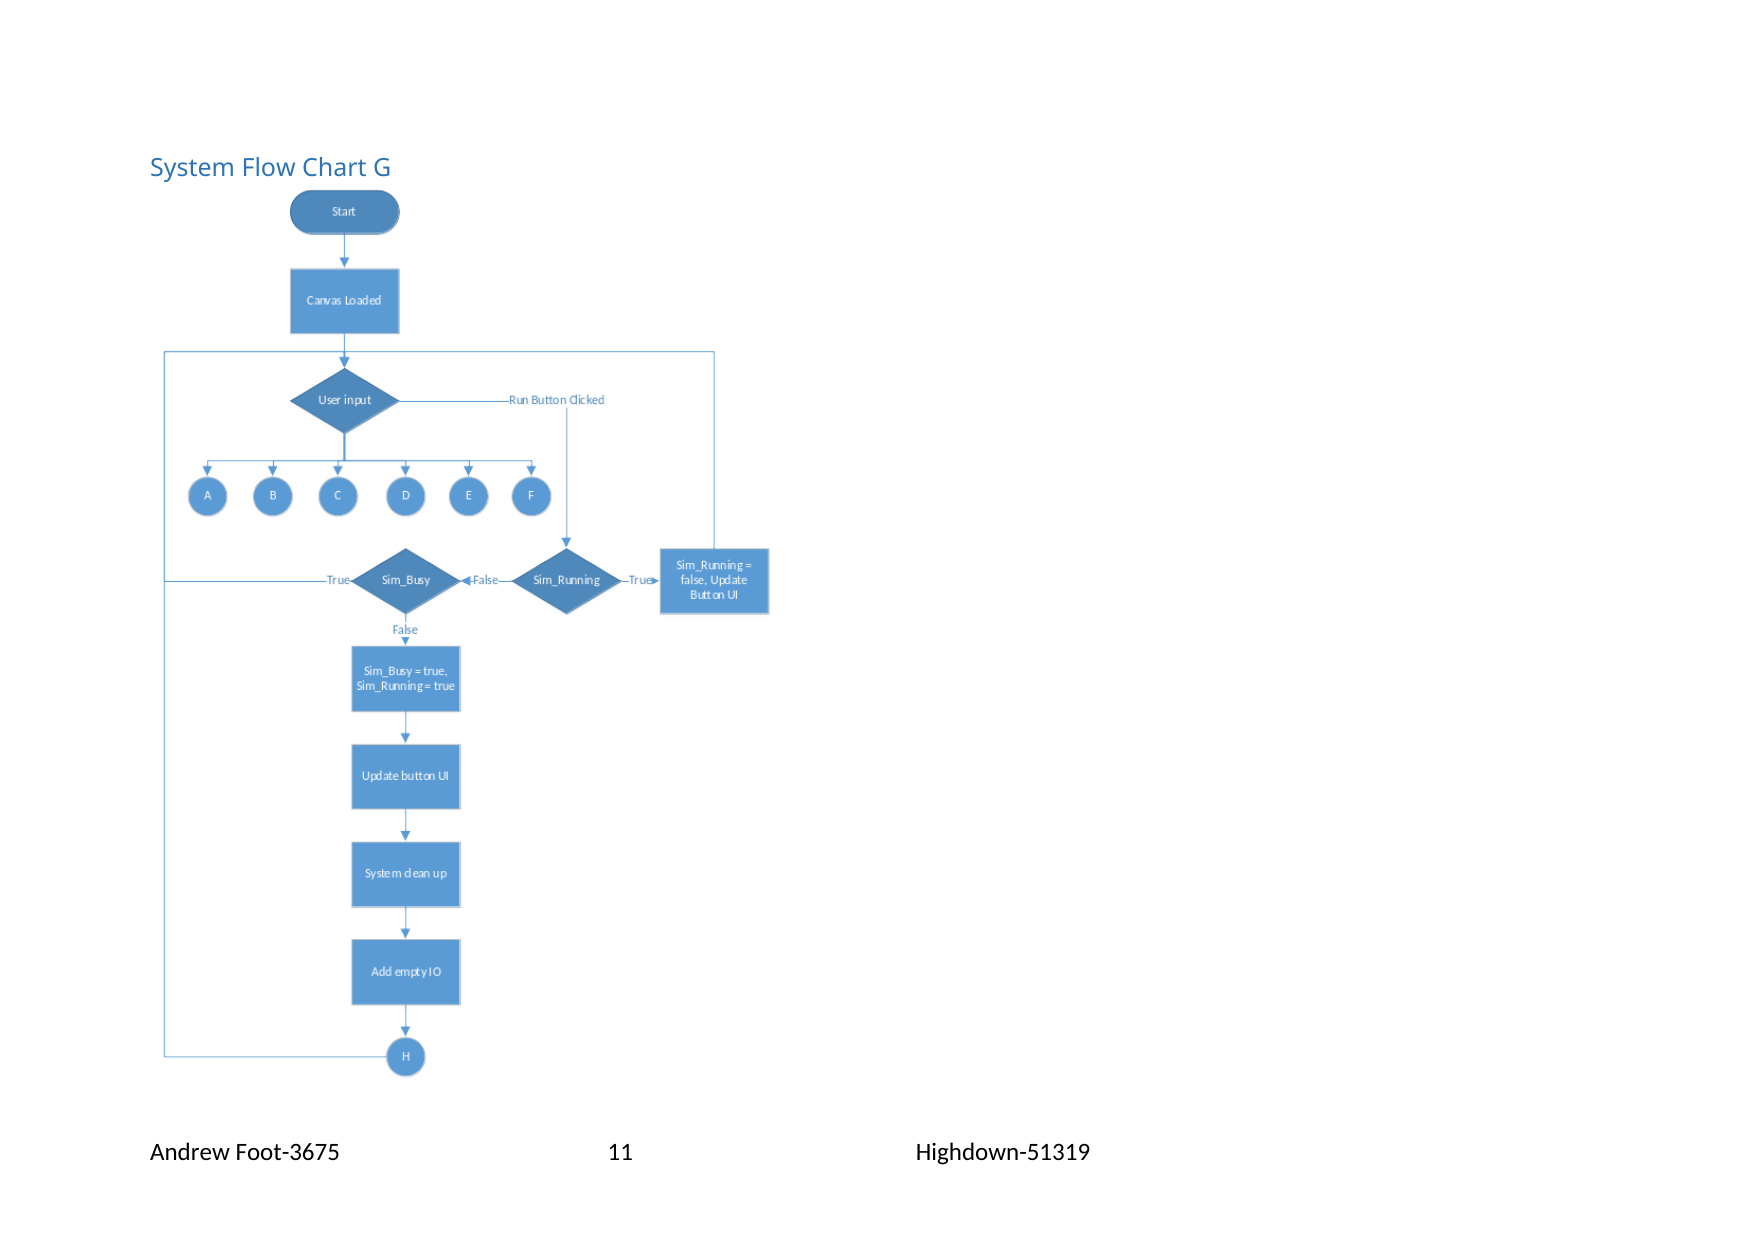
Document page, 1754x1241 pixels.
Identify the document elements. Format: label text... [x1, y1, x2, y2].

subtitle System Flow Chart G [150, 150, 1604, 184]
